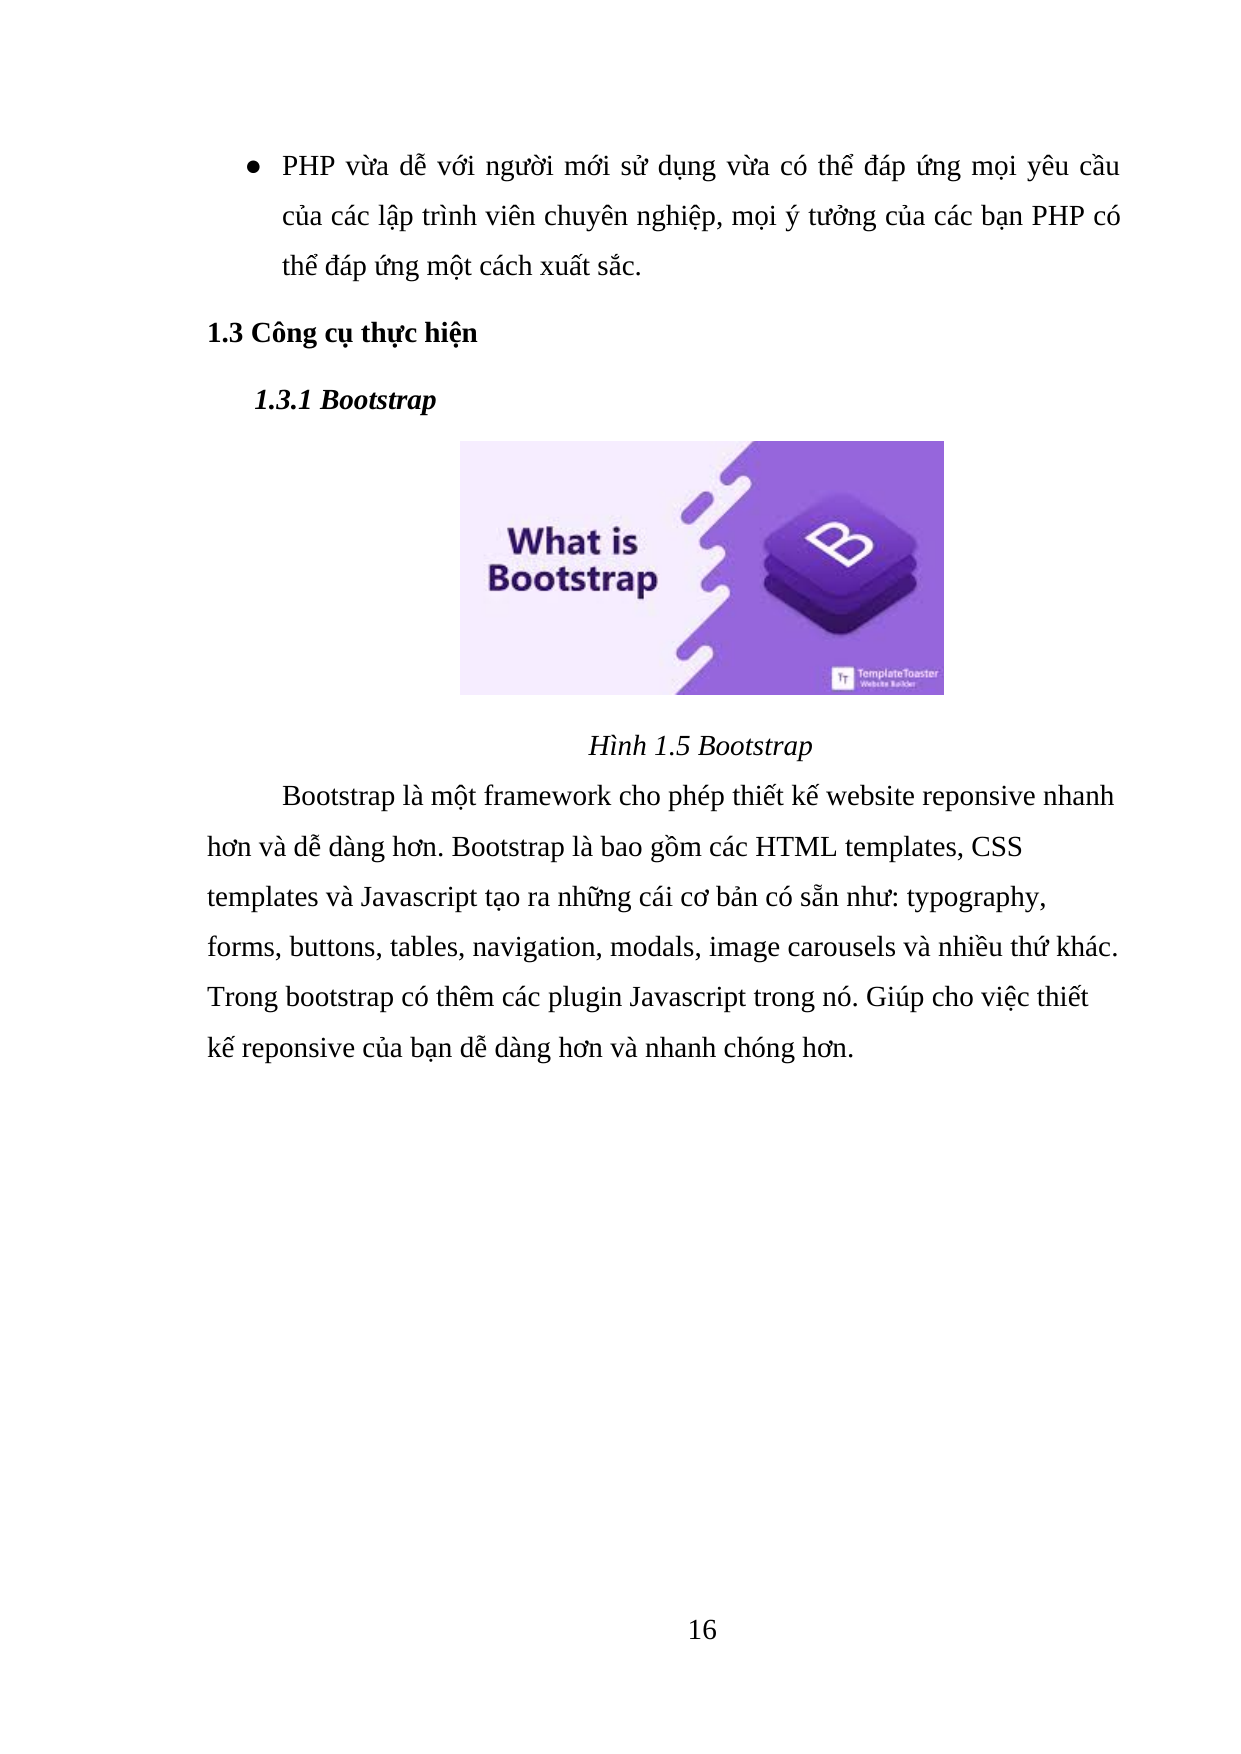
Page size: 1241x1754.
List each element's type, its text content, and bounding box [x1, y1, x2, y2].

text Hình 1.5 Bootstrap [207, 728, 1122, 762]
picture [460, 441, 944, 695]
text Bootstrap là một framework cho phép thiết kế website reponsive nhanh hơn và dễ dàng hơn. Bootstrap là bao gồm các HTML templates, CSS templates và Javascript tạo ra những cái cơ bản có sẵn như: typography, forms, buttons, tables, navigation, modals, image carousels và nhiều thứ khác. Trong bootstrap có thêm các plugin Javascript trong nó. Giúp cho việc thiết kế reponsive của bạn dễ dàng hơn và nhanh chóng hơn. [207, 778, 1122, 1063]
list PHP vừa dễ với người mới sử dụng vừa có thể đáp ứng mọi yêu cầu của các lập trình viên chuyên nghiệp, mọi ý tưởng của các bạn PHP có thể đáp ứng một cách xuất sắc. [244, 148, 1122, 282]
subtitle Bootstrap [254, 382, 1122, 416]
subtitle Công cụ thực hiện [207, 315, 1122, 349]
